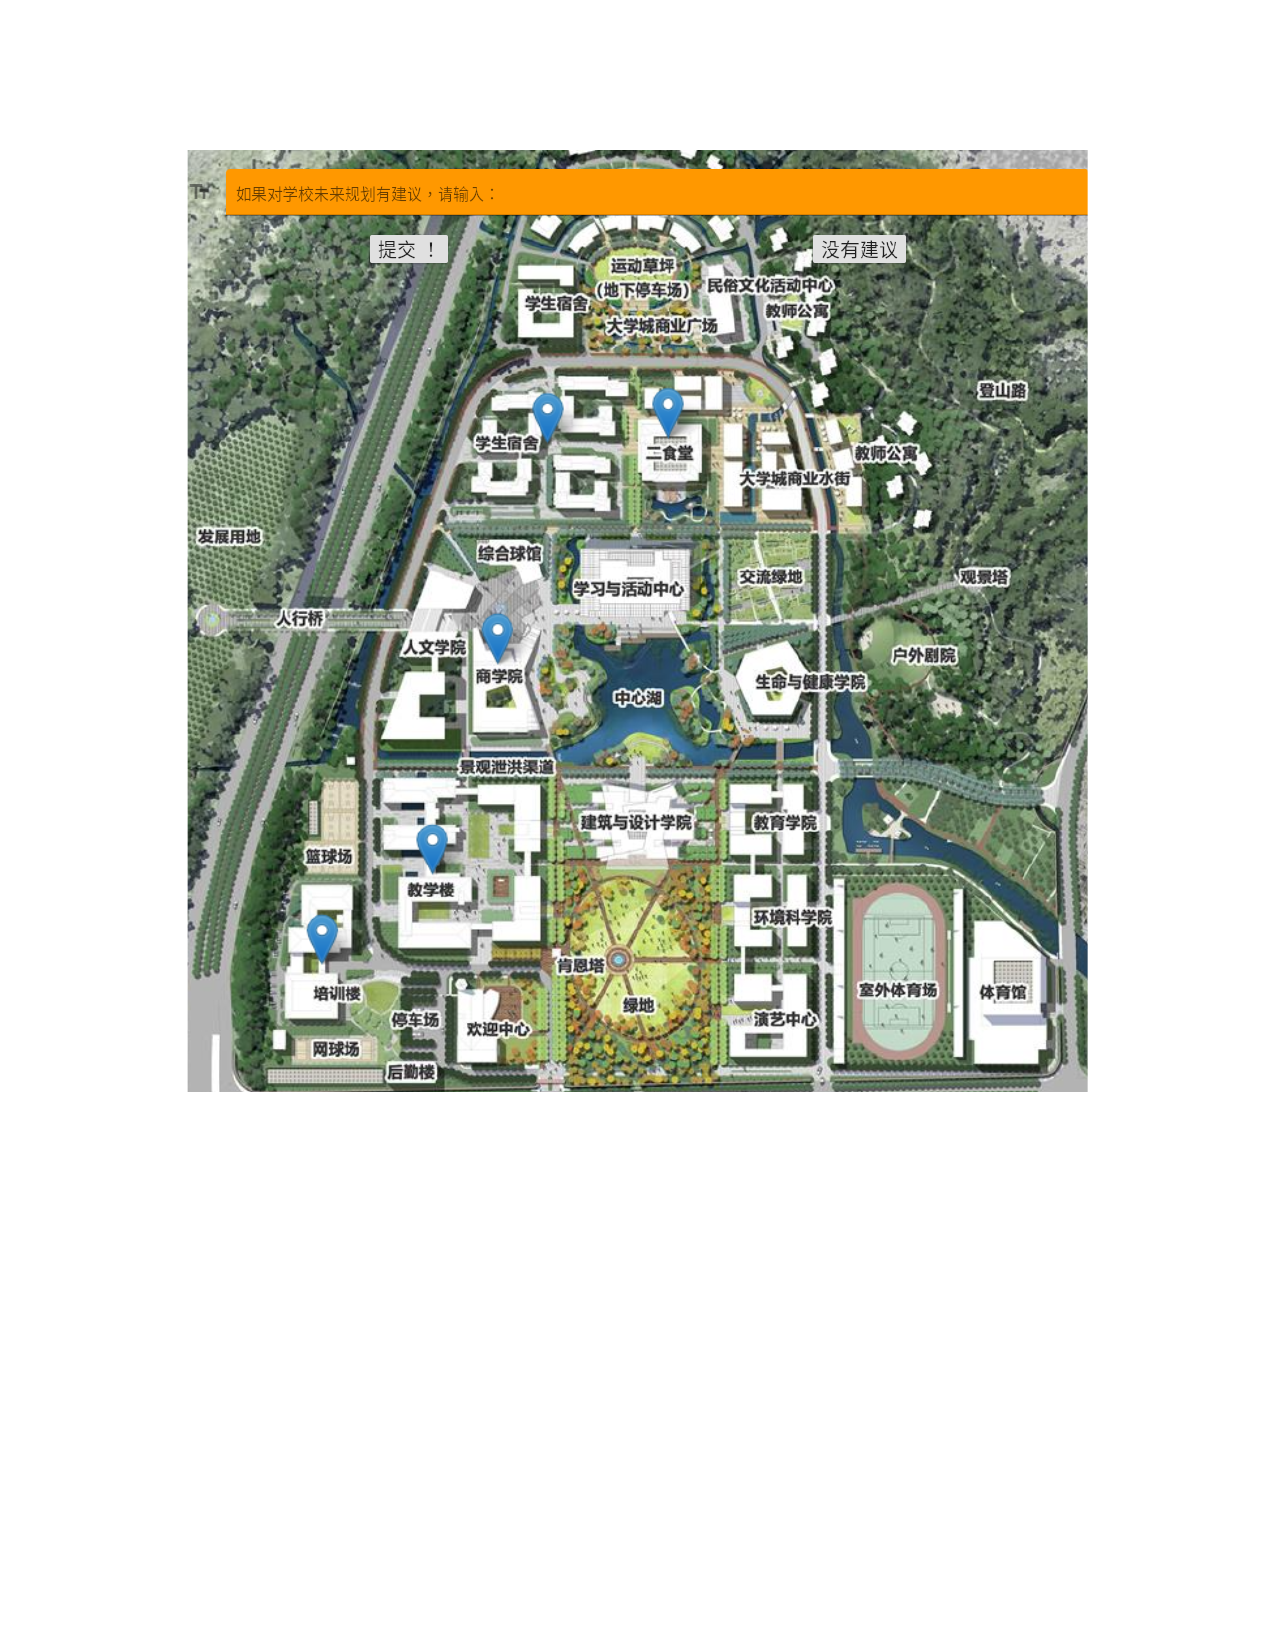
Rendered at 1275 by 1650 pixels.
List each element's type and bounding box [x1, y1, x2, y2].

picture [187, 150, 1088, 1092]
